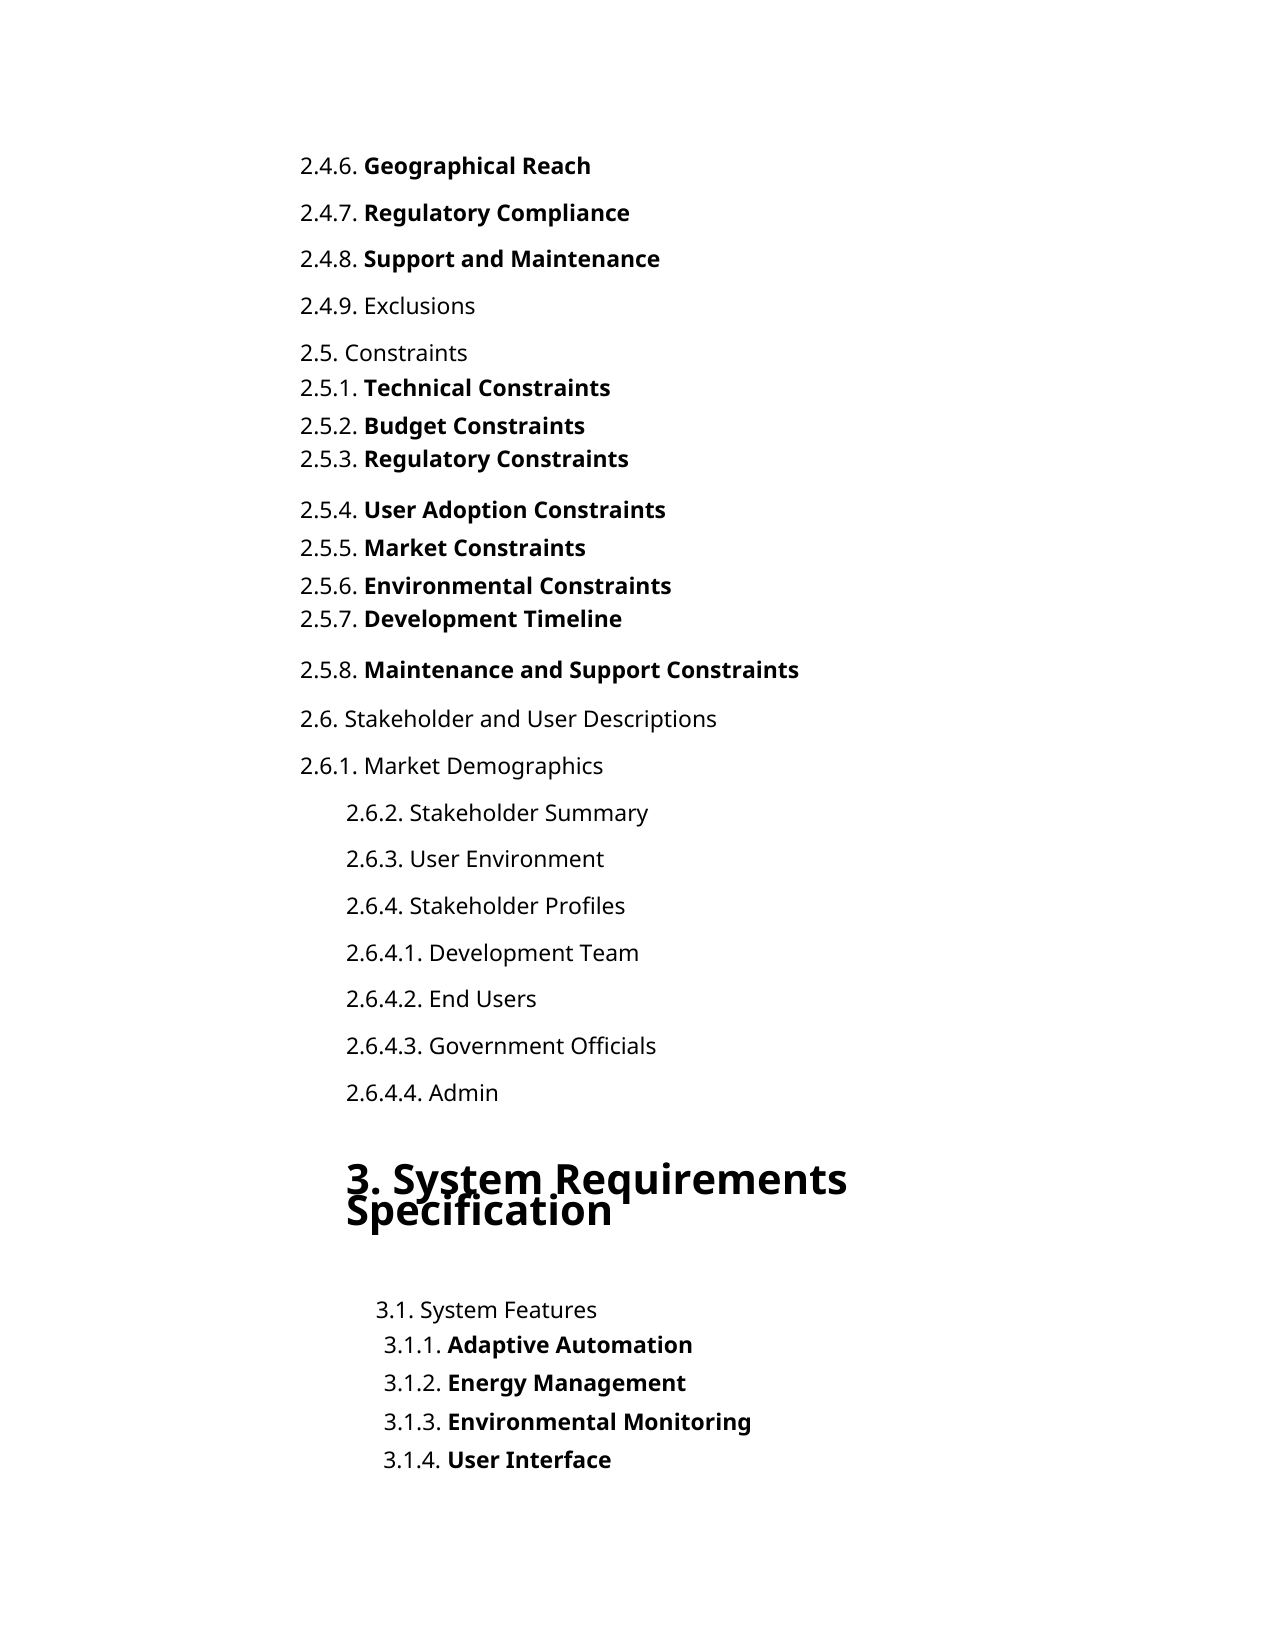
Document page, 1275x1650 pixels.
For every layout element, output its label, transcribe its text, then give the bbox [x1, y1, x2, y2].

text 2.6.2. Stakeholder Summary [346, 797, 1125, 827]
text 2.6.3. User Environment [346, 843, 1125, 874]
text 2.6.4.3. Government Officials [346, 1030, 1125, 1061]
subtitle 3.1.1. Adaptive Automation [150, 1329, 1125, 1360]
subtitle 3.1.3. Environmental Monitoring [150, 1405, 1125, 1437]
subtitle 2.5.2. Budget Constraints [300, 409, 1125, 441]
text 2.5.7. Development Timeline [300, 603, 1125, 634]
text 2.6.4.2. End Users [346, 983, 1125, 1014]
text 2.6.4.1. Development Team [346, 937, 1125, 967]
text 2.5.3. Regulatory Constraints [300, 443, 1125, 474]
text 3. System Requirements Specification [346, 1170, 1125, 1232]
subtitle 2.5.5. Market Constraints [300, 532, 1125, 563]
text 2.4.9. Exclusions [300, 290, 1125, 321]
subtitle 3.1.2. Energy Management [150, 1367, 1125, 1398]
text 2.4.7. Regulatory Compliance [300, 197, 1125, 227]
subtitle 3.1.4. User Interface [150, 1443, 1125, 1475]
text 2.5. Constraints [300, 337, 1125, 367]
text 3.1. System Features [346, 1294, 1125, 1325]
text 2.4.8. Support and Maintenance [300, 243, 1125, 274]
text 2.6.1. Market Demographics [300, 750, 1125, 781]
subtitle 2.5.8. Maintenance and Support Constraints [300, 654, 1125, 685]
text 2.4.6. Geographical Reach [300, 150, 1125, 181]
subtitle 2.5.1. Technical Constraints [300, 372, 1125, 403]
subtitle 2.5.4. User Adoption Constraints [300, 494, 1125, 525]
text 2.6. Stakeholder and User Descriptions [300, 703, 1125, 734]
subtitle 2.5.6. Environmental Constraints [300, 569, 1125, 601]
text 2.6.4.4. Admin [346, 1077, 1125, 1107]
text 2.6.4. Stakeholder Profiles [346, 890, 1125, 921]
